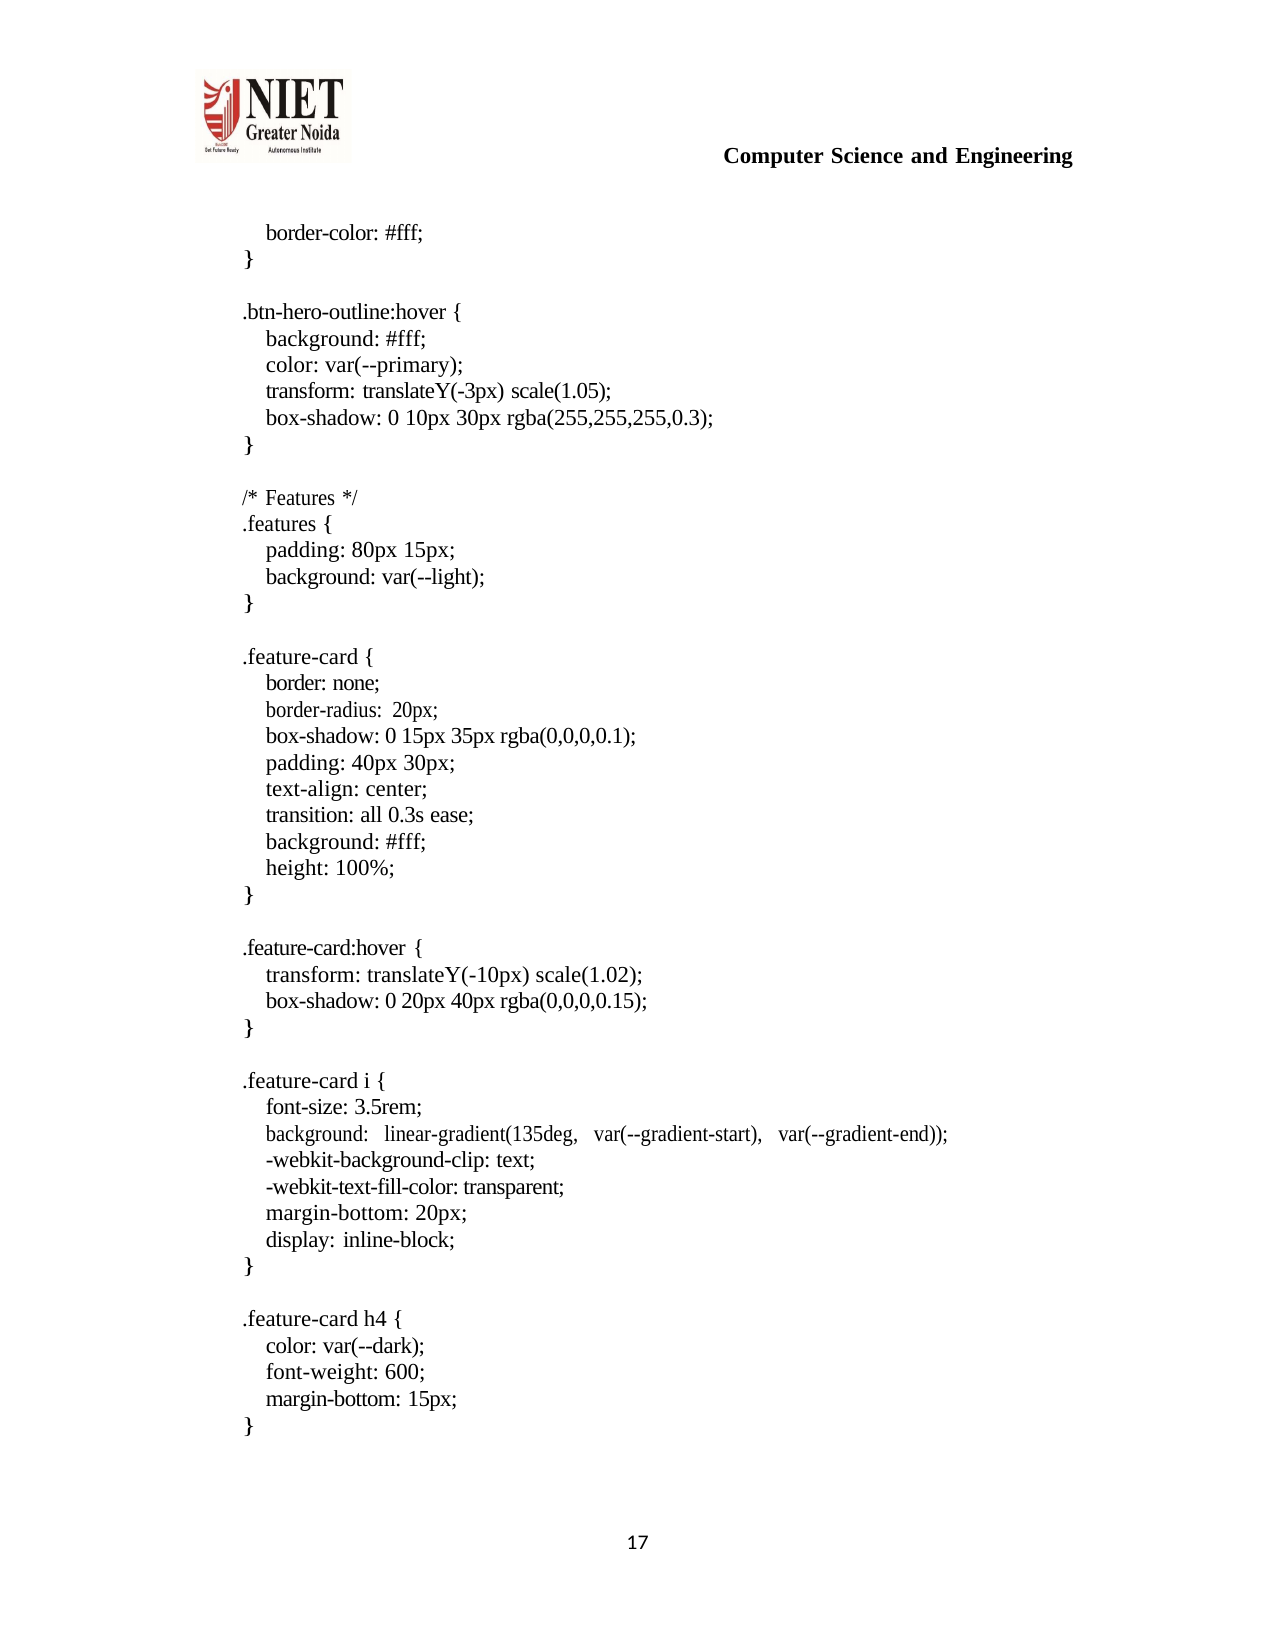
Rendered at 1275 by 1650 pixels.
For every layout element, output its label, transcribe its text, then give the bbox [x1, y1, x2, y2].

text .btn-hero-outline:hover { background: #fff; color: var(--primary); [242, 298, 478, 377]
text padding: 80px 15px; background: var(--light); [266, 537, 500, 589]
text text-align: center; transition: all 0.3s ease; background: #fff; height: 100%; [266, 775, 491, 881]
text background: linear-gradient(135deg, var(--gradient-start), var(--gradient-end)); [266, 1120, 1125, 1146]
text .feature-card i { font-size: 3.5rem; [242, 1067, 432, 1119]
text .features { [242, 510, 1125, 536]
text margin-bottom: 15px; [266, 1385, 1125, 1411]
text border-radius: 20px; [266, 696, 1125, 722]
text transform: translateY(-10px) scale(1.02); box-shadow: 0 20px 40px rgba(0,0,0,0.15); [266, 961, 673, 1013]
picture [195, 69, 352, 163]
text /* Features */ [242, 483, 1125, 510]
text .feature-card:hover { [242, 934, 1125, 961]
text } [242, 1014, 1125, 1040]
text display: inline-block; [266, 1226, 1125, 1252]
text box-shadow: 0 10px 30px rgba(255,255,255,0.3); [266, 404, 1125, 430]
text } [242, 245, 1125, 272]
text .feature-card { border: none; [242, 643, 432, 695]
text -webkit-text-fill-color: transparent; margin-bottom: 20px; [266, 1173, 594, 1226]
text .feature-card h4 { color: var(--dark); font-weight: 600; [242, 1305, 436, 1384]
text transform: translateY(-3px) scale(1.05); [266, 377, 1125, 404]
text } [242, 589, 1125, 616]
text -webkit-background-clip: text; [266, 1146, 1125, 1173]
text box-shadow: 0 15px 35px rgba(0,0,0,0.1); padding: 40px 30px; [266, 722, 673, 775]
text border-color: #fff; [266, 219, 1125, 245]
text } [242, 1252, 1125, 1279]
text } [242, 881, 1125, 908]
text } [242, 431, 1125, 457]
text } [242, 1412, 1125, 1438]
